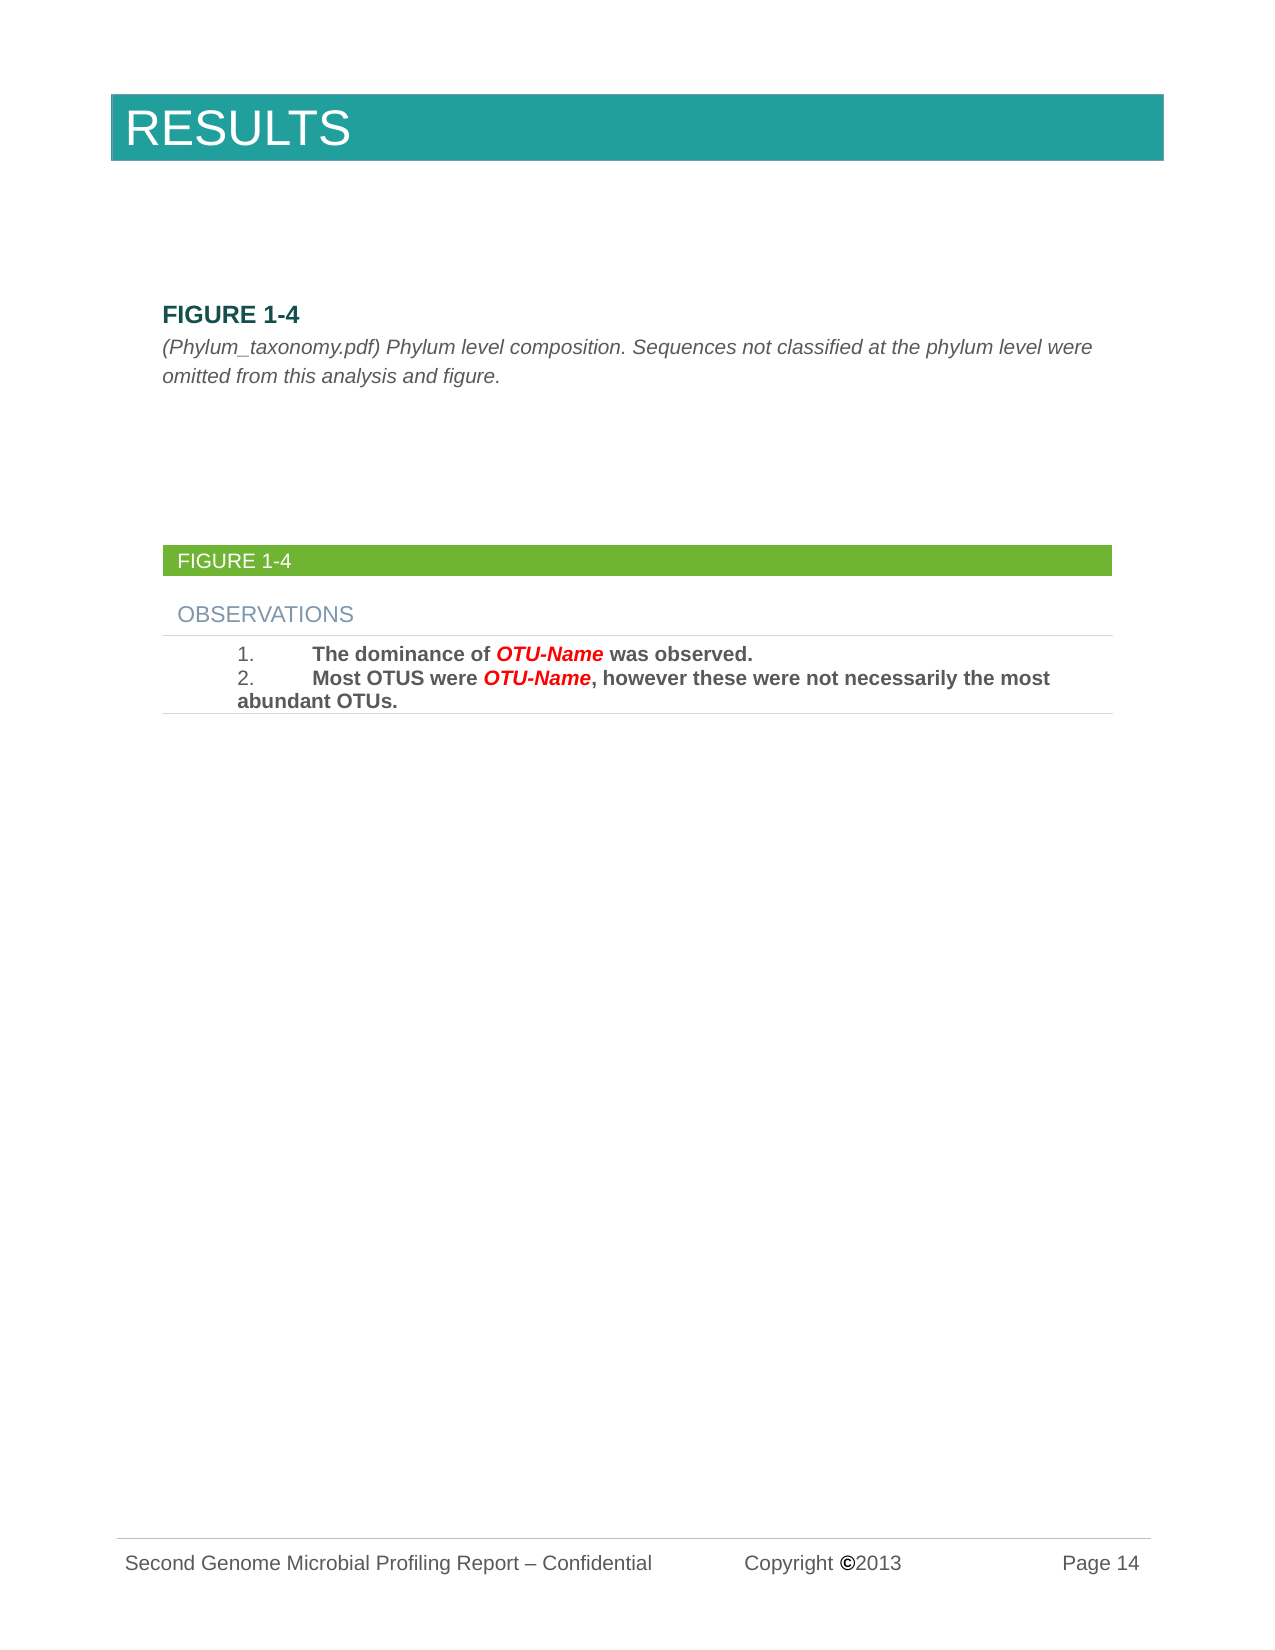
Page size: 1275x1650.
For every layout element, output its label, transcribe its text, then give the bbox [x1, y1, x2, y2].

table_cell The dominance of OTU-Name was observed. Most OTUS were OTU-Name, however these were not necessarily the most abundant OTUs. [162, 636, 1113, 713]
subtitle Figure 1-4 [162, 300, 1113, 329]
table_header Observations [162, 597, 1113, 635]
subtitle Figure 1-4 [165, 546, 1111, 574]
text (Phylum_taxonomy.pdf) Phylum level composition. Sequences not classified at the phylum level were omitted from this analysis and figure. [162, 335, 1113, 388]
